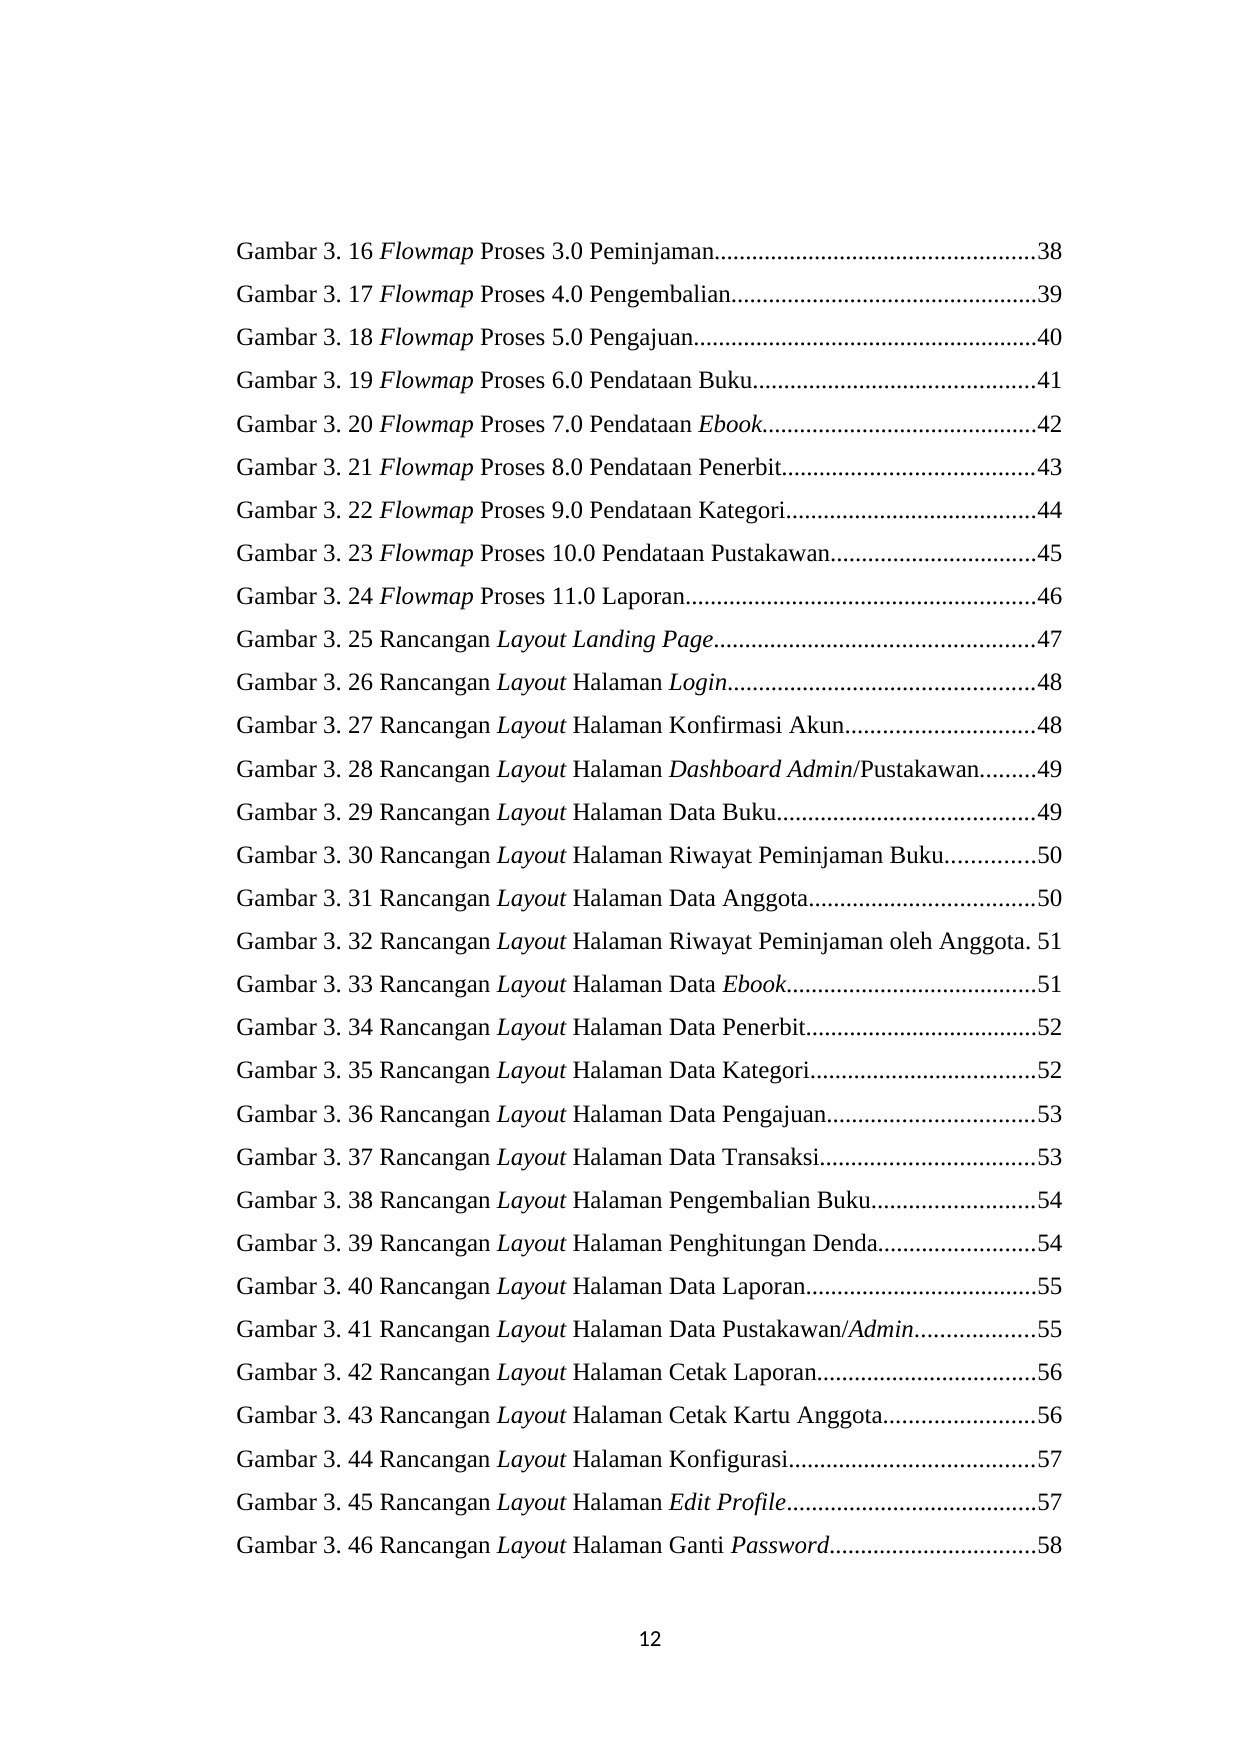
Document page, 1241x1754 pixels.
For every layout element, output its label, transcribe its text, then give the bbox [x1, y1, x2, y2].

text Gambar 3. 46 Rancangan Layout Halaman Ganti Password 58 [236, 1530, 1063, 1559]
text Gambar 3. 45 Rancangan Layout Halaman Edit Profile 57 [236, 1487, 1063, 1516]
text Gambar 3. 40 Rancangan Layout Halaman Data Laporan 55 [236, 1271, 1063, 1300]
text Gambar 3. 36 Rancangan Layout Halaman Data Pengajuan 53 [236, 1099, 1063, 1127]
text Gambar 3. 28 Rancangan Layout Halaman Dashboard Admin/Pustakawan 49 [236, 754, 1063, 782]
text Gambar 3. 25 Rancangan Layout Landing Page 47 [236, 624, 1063, 653]
text Gambar 3. 41 Rancangan Layout Halaman Data Pustakawan/Admin 55 [236, 1314, 1063, 1343]
text Gambar 3. 34 Rancangan Layout Halaman Data Penerbit 52 [236, 1012, 1063, 1041]
text Gambar 3. 21 Flowmap Proses 8.0 Pendataan Penerbit 43 [236, 452, 1063, 481]
text Gambar 3. 35 Rancangan Layout Halaman Data Kategori 52 [236, 1056, 1063, 1084]
text Gambar 3. 23 Flowmap Proses 10.0 Pendataan Pustakawan 45 [236, 538, 1063, 567]
text Gambar 3. 33 Rancangan Layout Halaman Data Ebook 51 [236, 969, 1063, 998]
text Gambar 3. 22 Flowmap Proses 9.0 Pendataan Kategori 44 [236, 495, 1063, 524]
text Gambar 3. 32 Rancangan Layout Halaman Riwayat Peminjaman oleh Anggota 51 [236, 926, 1063, 955]
text Gambar 3. 42 Rancangan Layout Halaman Cetak Laporan 56 [236, 1357, 1063, 1386]
text Gambar 3. 37 Rancangan Layout Halaman Data Transaksi 53 [236, 1142, 1063, 1171]
text Gambar 3. 16 Flowmap Proses 3.0 Peminjaman 38 [236, 236, 1063, 265]
text Gambar 3. 39 Rancangan Layout Halaman Penghitungan Denda 54 [236, 1228, 1063, 1257]
text Gambar 3. 18 Flowmap Proses 5.0 Pengajuan 40 [236, 322, 1063, 351]
text Gambar 3. 38 Rancangan Layout Halaman Pengembalian Buku 54 [236, 1185, 1063, 1214]
text Gambar 3. 30 Rancangan Layout Halaman Riwayat Peminjaman Buku 50 [236, 840, 1063, 869]
text Gambar 3. 19 Flowmap Proses 6.0 Pendataan Buku 41 [236, 366, 1063, 394]
text Gambar 3. 26 Rancangan Layout Halaman Login 48 [236, 667, 1063, 696]
text Gambar 3. 44 Rancangan Layout Halaman Konfigurasi 57 [236, 1444, 1063, 1472]
text Gambar 3. 24 Flowmap Proses 11.0 Laporan 46 [236, 581, 1063, 610]
text Gambar 3. 31 Rancangan Layout Halaman Data Anggota 50 [236, 883, 1063, 912]
text Gambar 3. 43 Rancangan Layout Halaman Cetak Kartu Anggota 56 [236, 1401, 1063, 1429]
text Gambar 3. 17 Flowmap Proses 4.0 Pengembalian 39 [236, 279, 1063, 308]
text Gambar 3. 29 Rancangan Layout Halaman Data Buku 49 [236, 797, 1063, 826]
text Gambar 3. 27 Rancangan Layout Halaman Konfirmasi Akun 48 [236, 711, 1063, 739]
text Gambar 3. 20 Flowmap Proses 7.0 Pendataan Ebook 42 [236, 409, 1063, 437]
